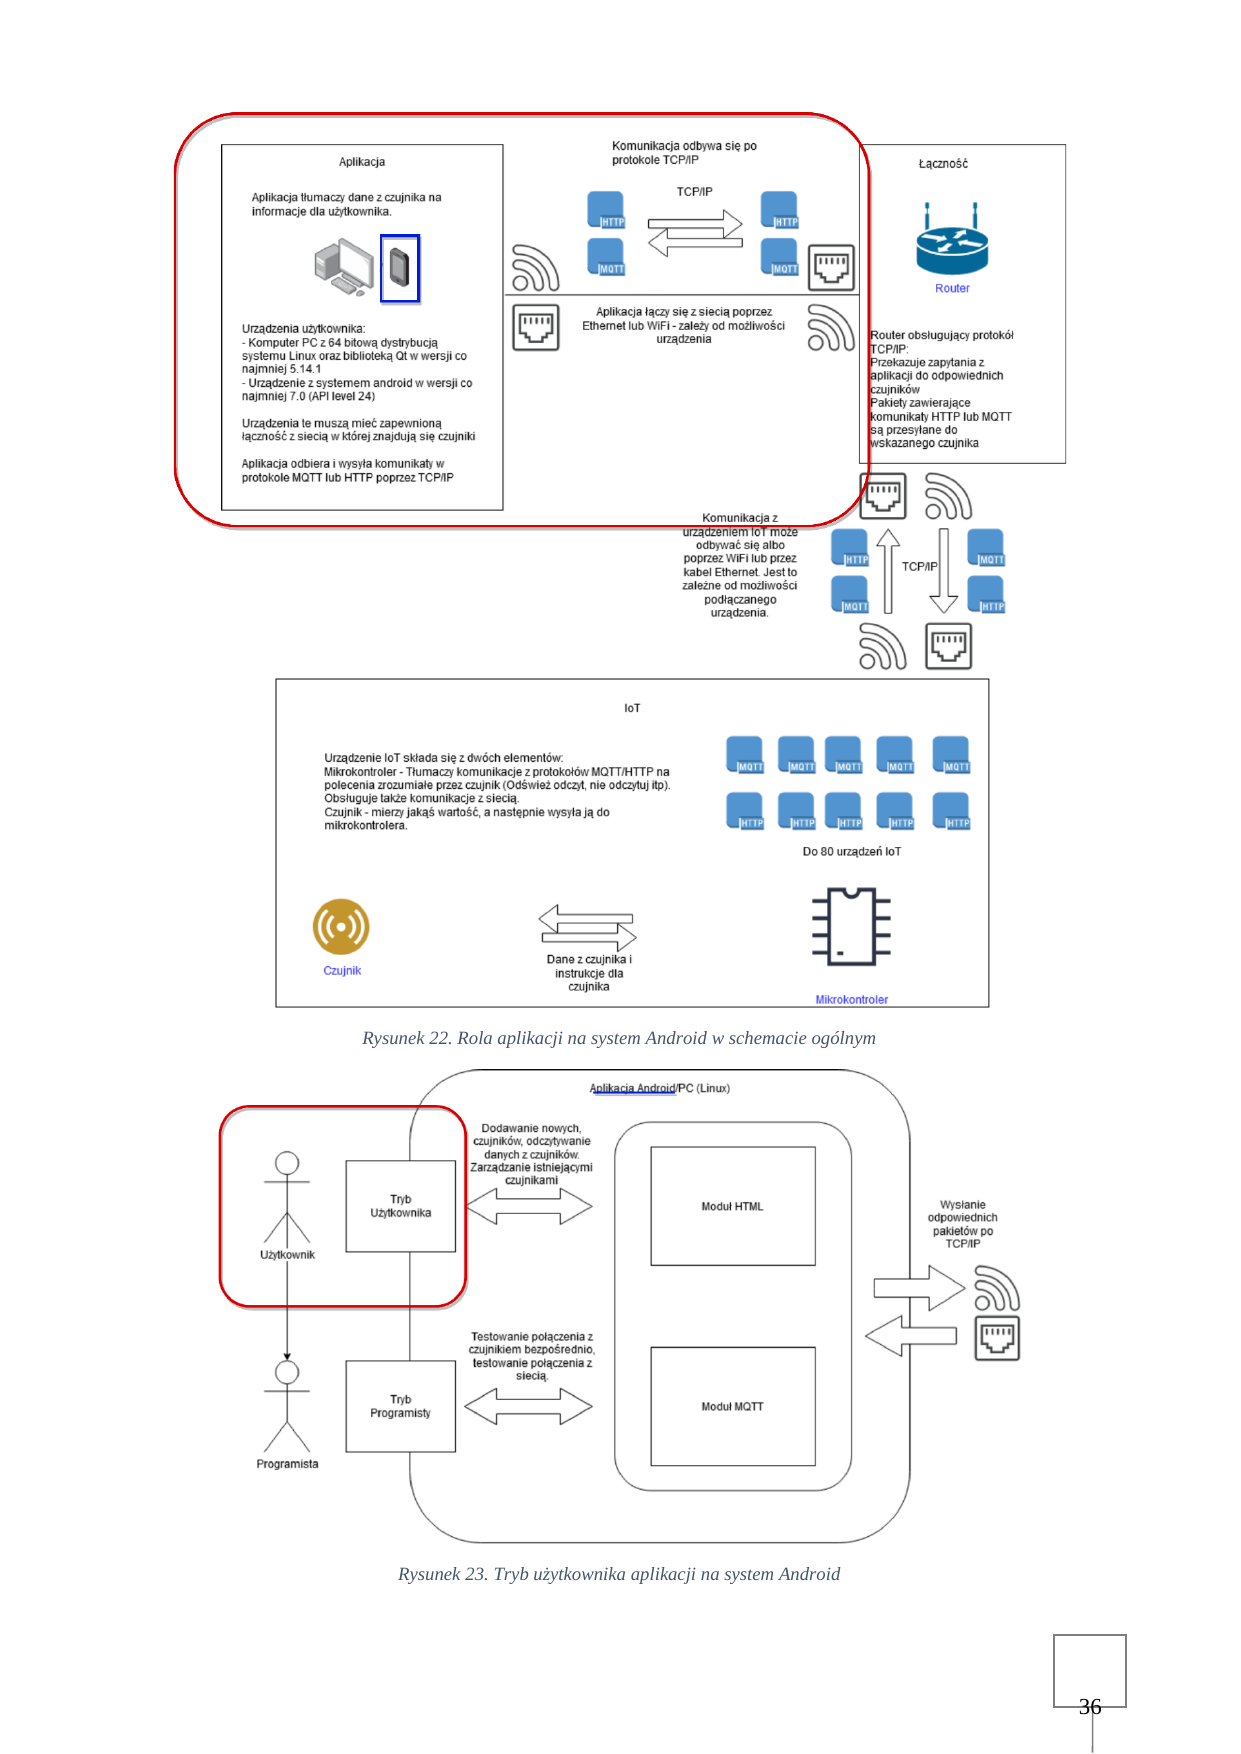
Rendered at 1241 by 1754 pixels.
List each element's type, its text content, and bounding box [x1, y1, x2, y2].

picture [218, 1069, 1022, 1544]
text Rysunek 22. Rola aplikacji na system Android w schemacie ogólnym [112, 1027, 1128, 1048]
text Rysunek 23. Tryb użytkownika aplikacji na system Android [112, 1563, 1128, 1584]
picture [173, 112, 1067, 1009]
